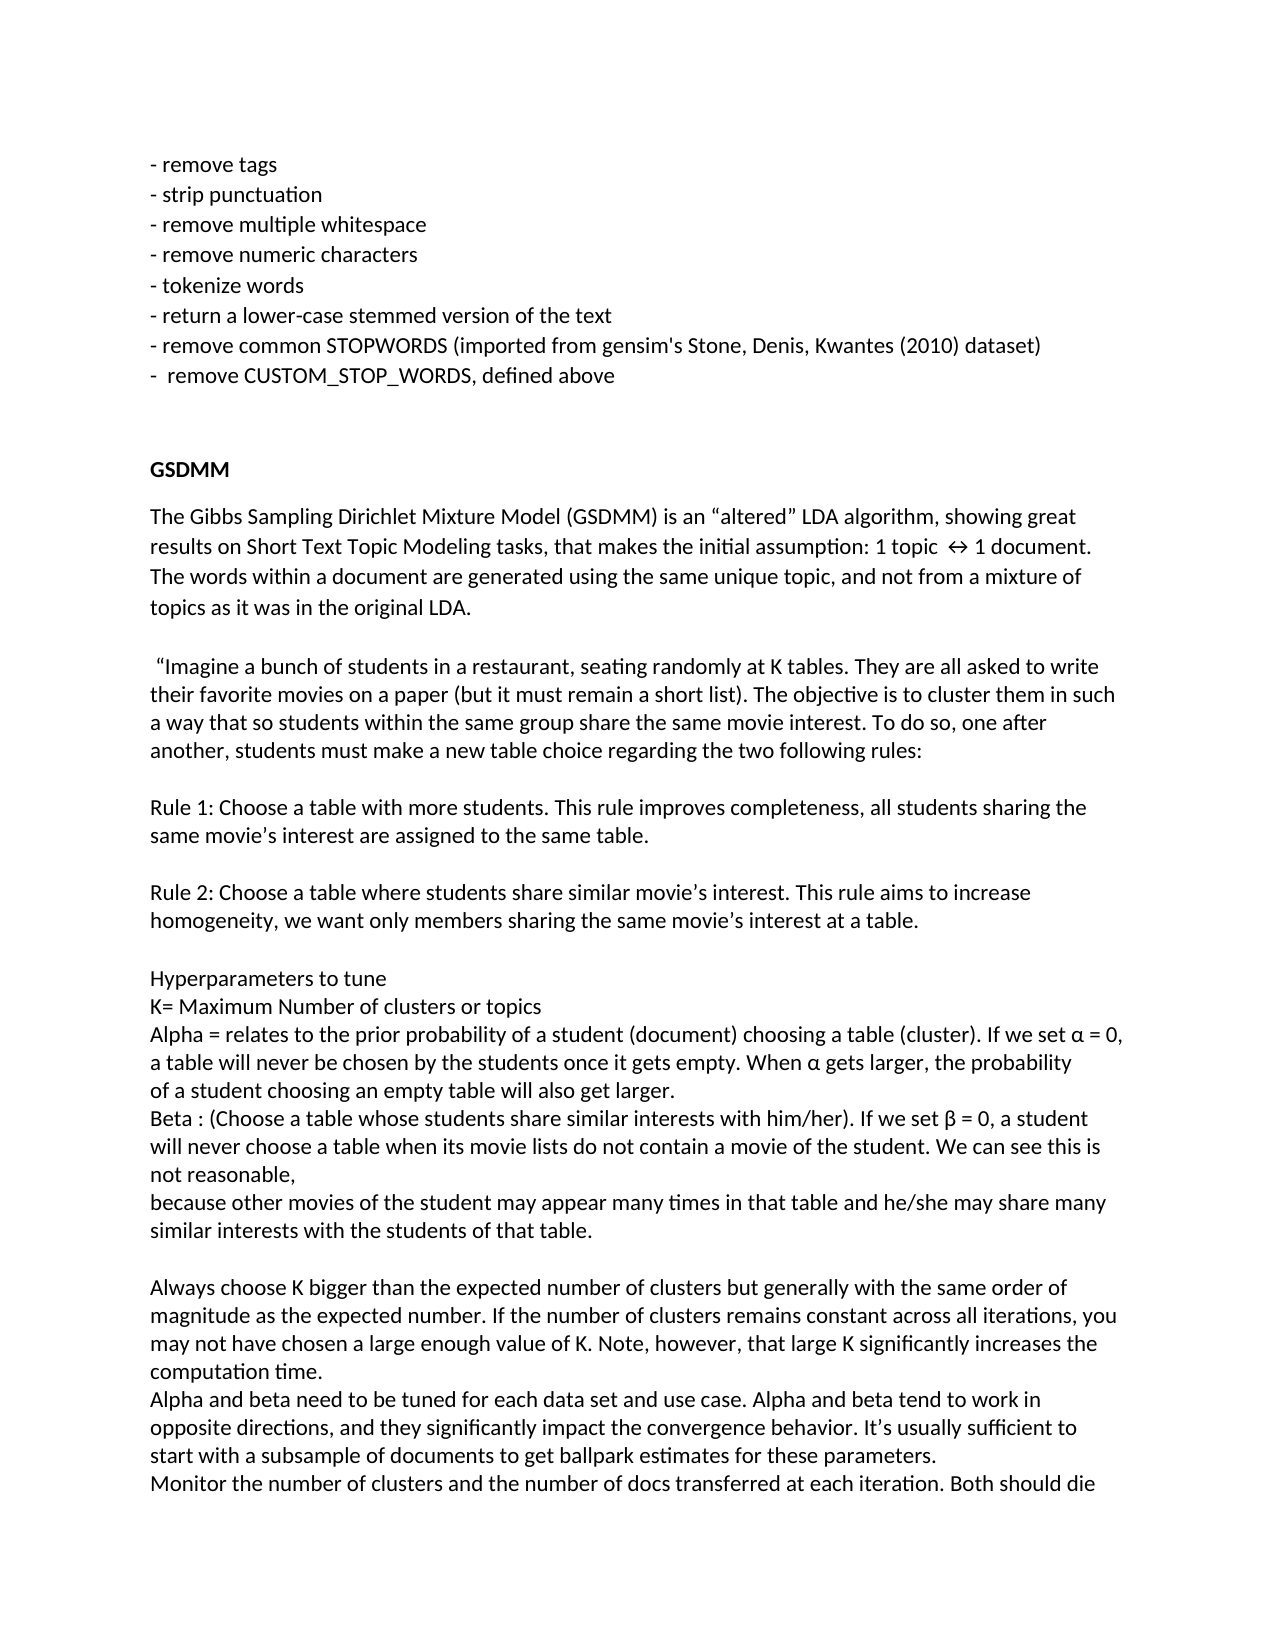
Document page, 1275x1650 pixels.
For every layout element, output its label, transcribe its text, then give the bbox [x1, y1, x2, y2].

text The Gibbs Sampling Dirichlet Mixture Model (GSDMM) is an “altered” LDA algorithm, showing great results on Short Text Topic Modeling tasks, that makes the initial assumption: 1 topic ↔️1 document. The words within a document are generated using the same unique topic, and not from a mixture of topics as it was in the original LDA. [150, 586, 1125, 705]
text The tweets are cleaned by using Gensim’s partial preprocess because although we want to do the below as a part of the preprocessing, we do not want to stem the words, but instead lemmatixe them using SpaCy. [150, 150, 1125, 234]
text GSDMM [150, 539, 1125, 567]
text Rule 2: Choose a table where students share similar movie’s interest. This rule aims to increase homogeneity, we want only members sharing the same movie’s interest at a table. [150, 963, 1125, 1019]
text Hyperparameters to tune K= Maximum Number of clusters or topics Alpha = relates to the prior probability of a student (document) choosing a table (cluster). If we set α = 0, a table will never be chosen by the students once it gets empty. When α gets larger, the probability of a student choosing an empty table will also get larger. Beta : (Choose a table whose students share similar interests with him/her). If we set β = 0, a student will never choose a table when its movie lists do not contain a movie of the student. We can see this is not reasonable, because other movies of the student may appear many times in that table and he/she may share many similar interests with the students of that table. [150, 1048, 1125, 1328]
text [150, 1357, 1125, 1497]
text - remove tags - strip punctuation - remove multiple whitespace - remove numeric characters - tokenize words - return a lower-case stemmed version of the text - remove common STOPWORDS (imported from gensim's Stone, Denis, Kwantes (2010) dataset) - remove CUSTOM_STOP_WORDS, defined above [150, 234, 1125, 473]
text Rule 1: Choose a table with more students. This rule improves completeness, all students sharing the same movie’s interest are assigned to the same table. [150, 877, 1125, 933]
text “Imagine a bunch of students in a restaurant, seating randomly at K tables. They are all asked to write their favorite movies on a paper (but it must remain a short list). The objective is to cluster them in such a way that so students within the same group share the same movie interest. To do so, one after another, students must make a new table choice regarding the two following rules: [150, 736, 1125, 848]
